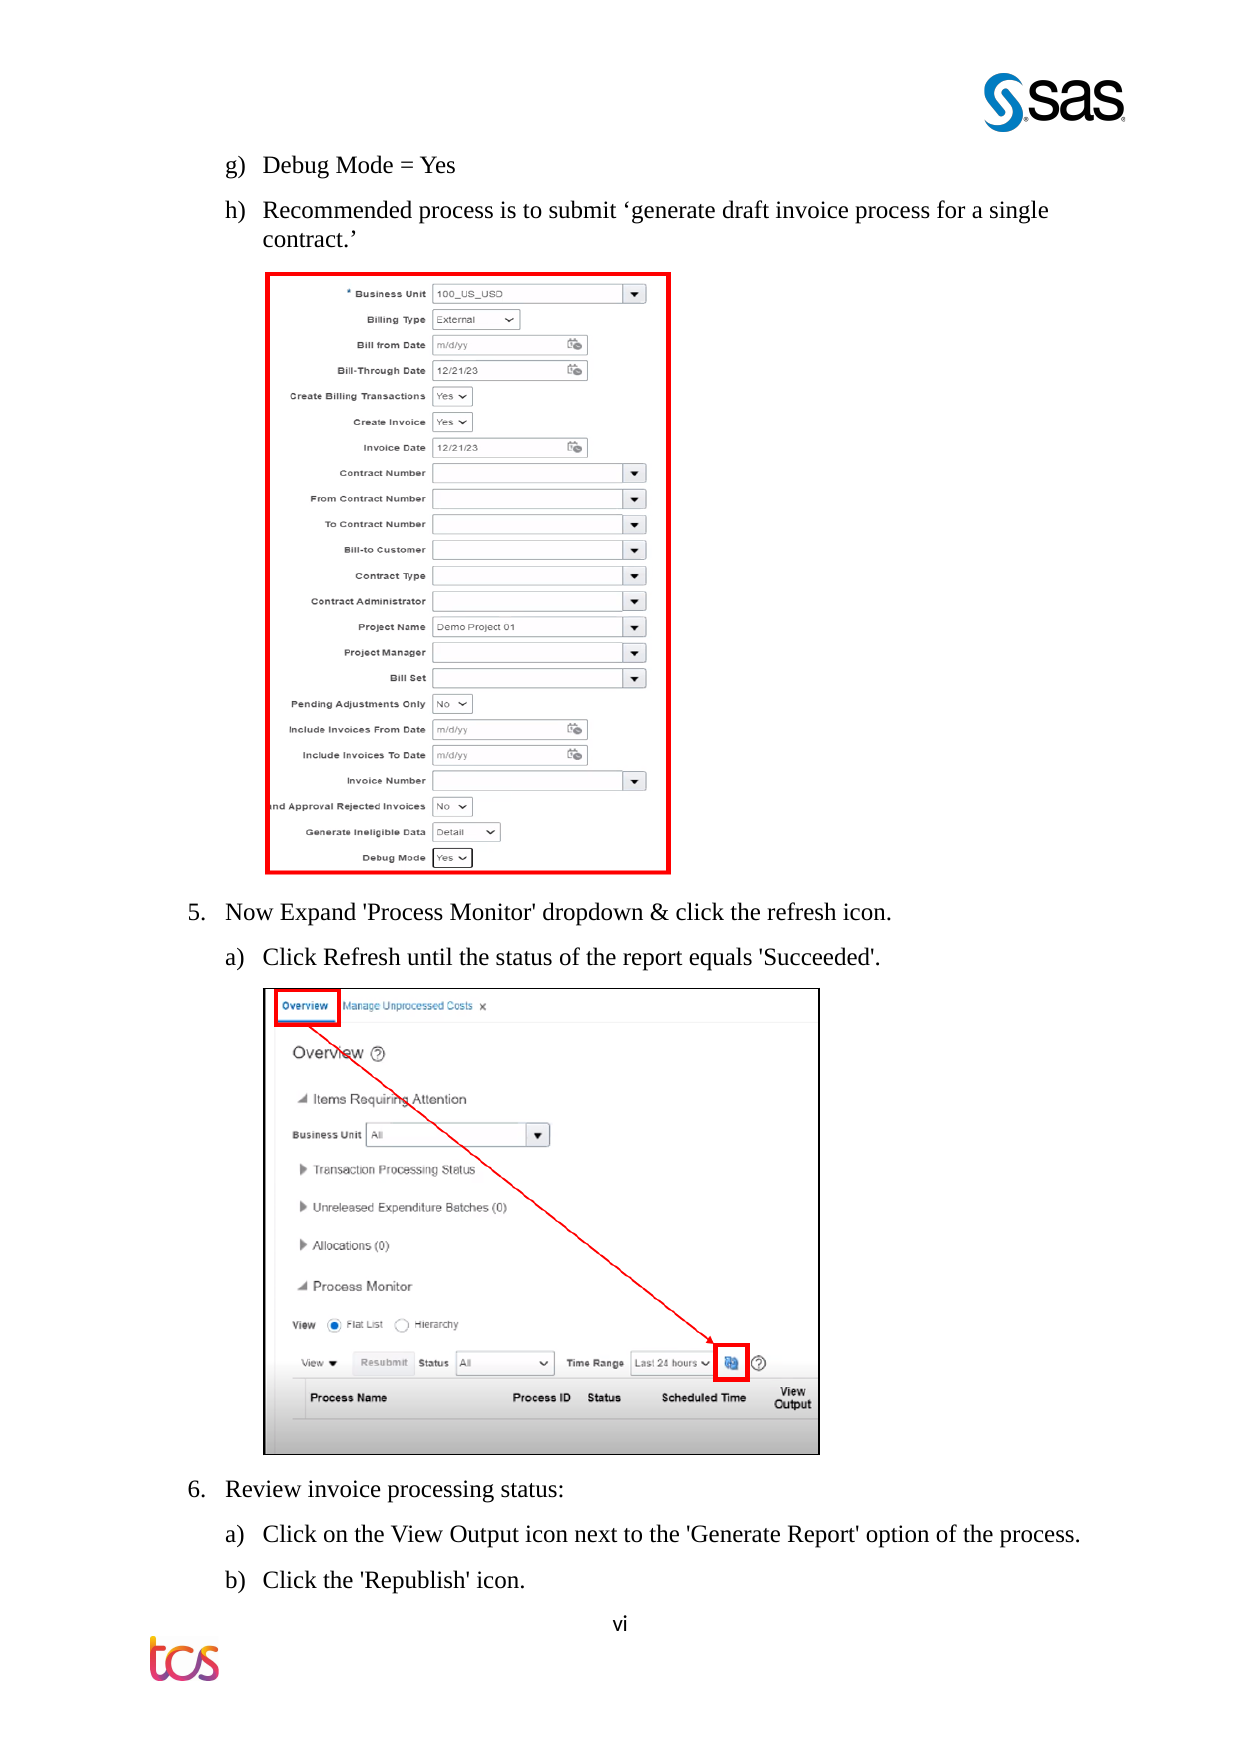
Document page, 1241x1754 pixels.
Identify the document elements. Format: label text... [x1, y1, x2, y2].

text Review invoice processing status: [187, 1474, 1090, 1503]
list Click Refresh until the status of the report equals 'Succeeded'. [225, 942, 1090, 971]
picture [262, 269, 672, 878]
picture [984, 73, 1125, 132]
list Click on the View Output icon next to the 'Generate Report' option of the process. [225, 1519, 1090, 1548]
text Recommended process is to submit ‘generate draft invoice process for a single contract.’ [225, 195, 1090, 253]
text Click the 'Republish' icon. [225, 1565, 1090, 1594]
picture [264, 989, 818, 1454]
text Debug Mode = Yes [225, 150, 1090, 179]
picture [150, 1636, 219, 1681]
text Now Expand 'Process Monitor' dropdown & click the refresh icon. [187, 897, 1090, 926]
